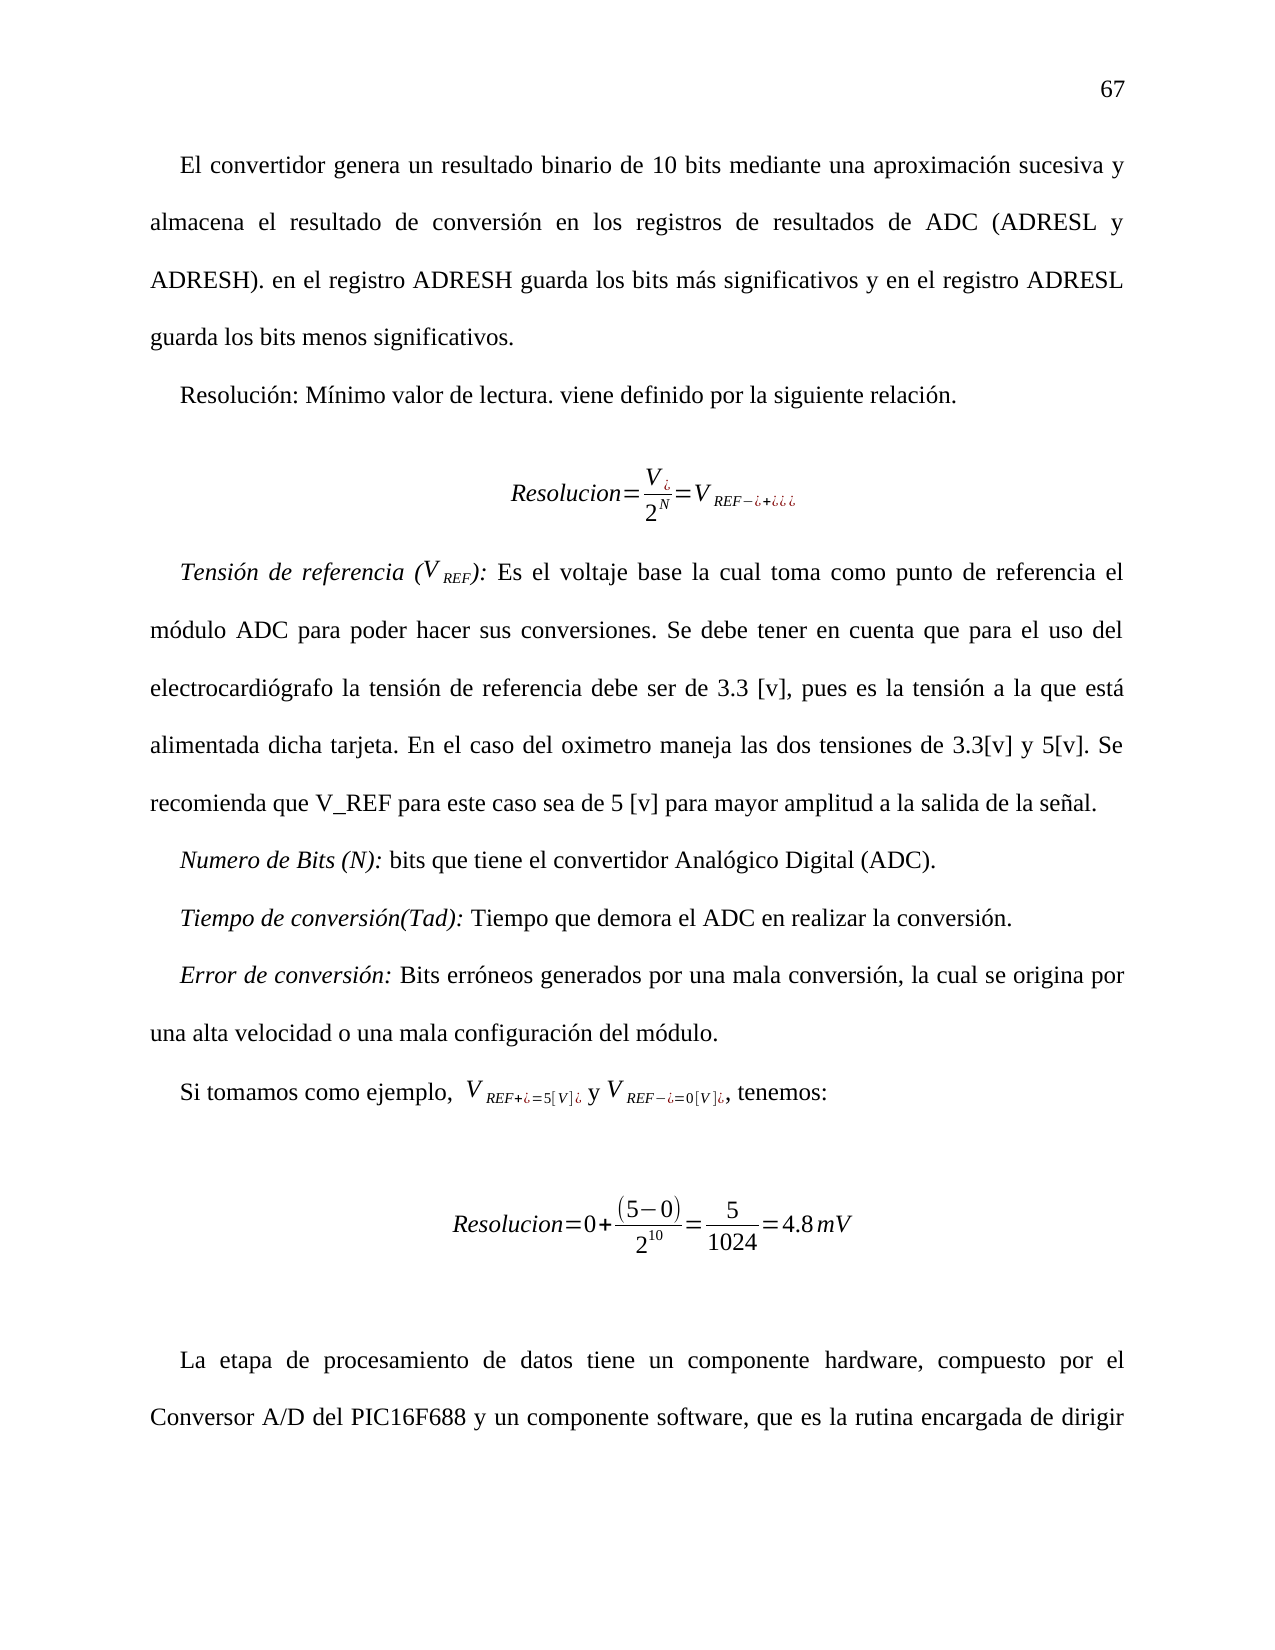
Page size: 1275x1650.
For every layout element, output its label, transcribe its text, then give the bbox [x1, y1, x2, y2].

text Tensión de referencia (): Es el voltaje base la cual toma como punto de referencia el módulo ADC para poder hacer sus conversiones. Se debe tener en cuenta que para el uso del electrocardiógrafo la tensión de referencia debe ser de 3.3 [v], pues es la tensión a la que está alimentada dicha tarjeta. En el caso del oximetro maneja las dos tensiones de 3.3[v] y 5[v]. Se recomienda que V_REF para este caso sea de 5 [v] para mayor amplitud a la salida de la señal. [150, 556, 1125, 817]
text El convertidor genera un resultado binario de 10 bits mediante una aproximación sucesiva y almacena el resultado de conversión en los registros de resultados de ADC (ADRESL y ADRESH). en el registro ADRESH guarda los bits más significativos y en el registro ADRESL guarda los bits menos significativos. [150, 150, 1125, 351]
text Numero de Bits (N): bits que tiene el convertidor Analógico Digital (ADC). [150, 846, 1125, 874]
text Si tomamos como ejemplo, y , tenemos: [150, 1076, 1125, 1107]
text Tiempo de conversión(Tad): Tiempo que demora el ADC en realizar la conversión. [150, 903, 1125, 932]
text Resolución: Mínimo valor de lectura. viene definido por la siguiente relación. [150, 380, 1125, 409]
text Error de conversión: Bits erróneos generados por una mala conversión, la cual se origina por una alta velocidad o una mala configuración del módulo. [150, 961, 1125, 1047]
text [150, 1345, 1125, 1431]
